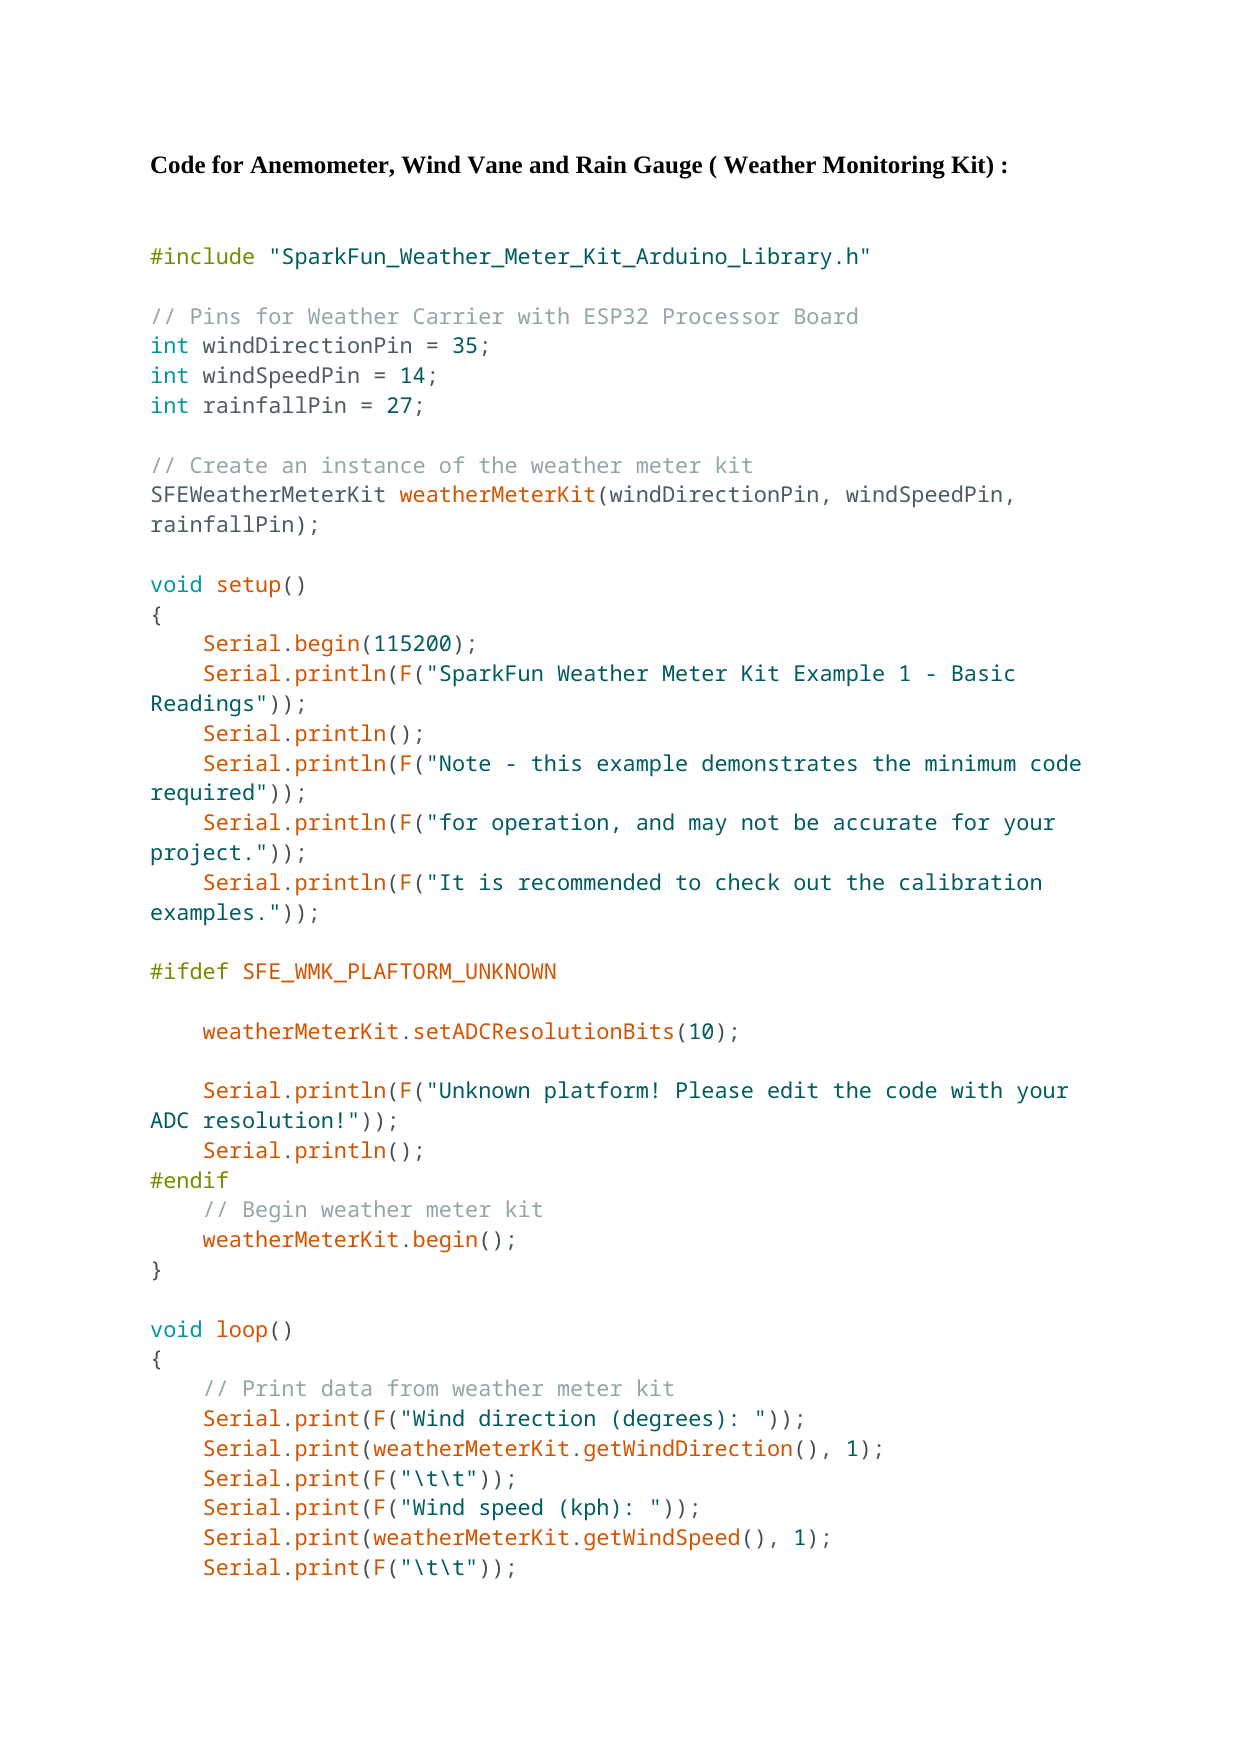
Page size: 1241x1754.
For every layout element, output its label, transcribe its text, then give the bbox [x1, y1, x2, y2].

text // Print data from weather meter kit [150, 1373, 1090, 1403]
text SFEWeatherMeterKit weatherMeterKit(windDirectionPin, windSpeedPin, rainfallPin); [150, 479, 1090, 539]
text Serial.println(F("It is recommended to check out the calibration examples.")); [150, 867, 1090, 926]
text Serial.print(F("Wind speed (kph): ")); [150, 1492, 1090, 1522]
text Serial.begin(115200); [150, 628, 1090, 658]
text weatherMeterKit.setADCResolutionBits(10); [150, 1016, 1090, 1045]
text // Begin weather meter kit [150, 1194, 1090, 1224]
text Serial.print(weatherMeterKit.getWindSpeed(), 1); [150, 1522, 1090, 1552]
subtitle Code for Anemometer, Wind Vane and Rain Gauge ( Weather Monitoring Kit) : [150, 150, 1090, 179]
text Serial.print(F("\t\t")); [150, 1462, 1090, 1492]
text { [150, 598, 1090, 628]
text void loop() [150, 1313, 1090, 1343]
text Serial.print(weatherMeterKit.getWindDirection(), 1); [150, 1433, 1090, 1462]
text // Create an instance of the weather meter kit [150, 449, 1090, 479]
text #include "SparkFun_Weather_Meter_Kit_Arduino_Library.h" [150, 241, 1090, 271]
text Serial.println(F("Note - this example demonstrates the minimum code required")); [150, 747, 1090, 807]
text // Pins for Weather Carrier with ESP32 Processor Board [150, 301, 1090, 330]
text Serial.print(F("Wind direction (degrees): ")); [150, 1403, 1090, 1433]
text int rainfallPin = 27; [150, 390, 1090, 420]
text Serial.println(F("Unknown platform! Please edit the code with your ADC resolution!")); [150, 1075, 1090, 1135]
text Serial.println(F("SparkFun Weather Meter Kit Example 1 - Basic Readings")); [150, 658, 1090, 718]
text Serial.println(F("for operation, and may not be accurate for your project.")); [150, 807, 1090, 867]
text weatherMeterKit.begin(); [150, 1224, 1090, 1254]
text #endif [150, 1164, 1090, 1194]
text int windSpeedPin = 14; [150, 360, 1090, 390]
text { [150, 1343, 1090, 1373]
text void setup() [150, 569, 1090, 598]
text #ifdef SFE_WMK_PLAFTORM_UNKNOWN [150, 956, 1090, 986]
text Serial.println(); [150, 1135, 1090, 1164]
text Serial.print(F("\t\t")); [150, 1552, 1090, 1582]
text int windDirectionPin = 35; [150, 330, 1090, 360]
text Serial.println(); [150, 718, 1090, 747]
text } [150, 1254, 1090, 1284]
